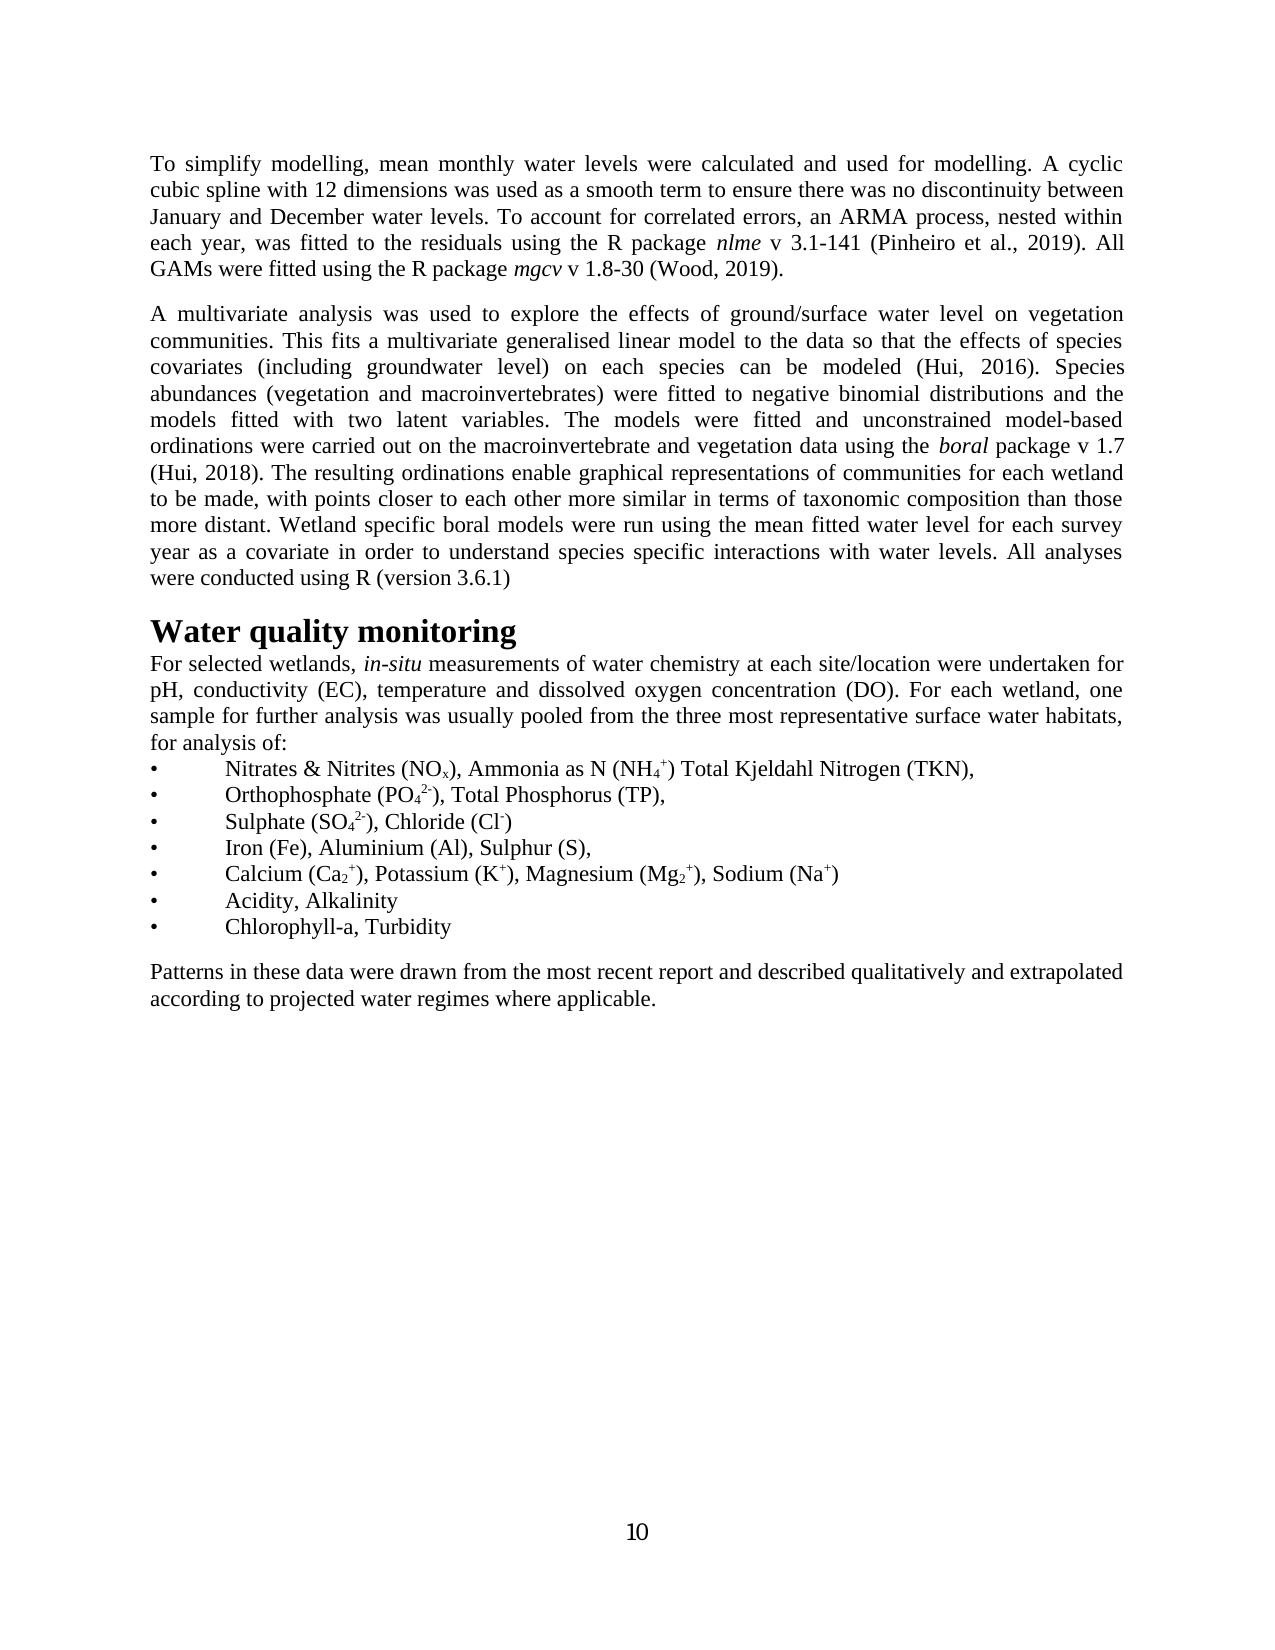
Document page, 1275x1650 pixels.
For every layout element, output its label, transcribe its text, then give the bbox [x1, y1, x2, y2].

subtitle Water quality monitoring [150, 611, 1125, 649]
text For selected wetlands, in-situ measurements of water chemistry at each site/location were undertaken for pH, conductivity (EC), temperature and dissolved oxygen concentration (DO). For each wetland, one sample for further analysis was usually pooled from the three most representative surface water habitats, for analysis of: [150, 649, 1125, 755]
text • Acidity, Alkalinity [150, 887, 1125, 913]
text • Iron (Fe), Aluminium (Al), Sulphur (S), [150, 834, 1125, 860]
text Patterns in these data were drawn from the most recent report and described qualitatively and extrapolated according to projected water regimes where applicable. [150, 958, 1125, 1011]
text • Calcium (Ca2+), Potassium (K+), Magnesium (Mg2+), Sodium (Na+) [150, 860, 1125, 887]
text • Orthophosphate (PO42-), Total Phosphorus (TP), [150, 781, 1125, 808]
text • Chlorophyll-a, Turbidity [150, 913, 1125, 939]
text A multivariate analysis was used to explore the effects of ground/surface water level on vegetation communities. This fits a multivariate generalised linear model to the data so that the effects of species covariates (including groundwater level) on each species can be modeled (Hui, 2016). Species abundances (vegetation and macroinvertebrates) were fitted to negative binomial distributions and the models fitted with two latent variables. The models were fitted and unconstrained model-based ordinations were carried out on the macroinvertebrate and vegetation data using the boral package v 1.7 (Hui, 2018). The resulting ordinations enable graphical representations of communities for each wetland to be made, with points closer to each other more similar in terms of taxonomic composition than those more distant. Wetland specific boral models were run using the mean fitted water level for each survey year as a covariate in order to understand species specific interactions with water levels. All analyses were conducted using R (version 3.6.1) [150, 301, 1125, 590]
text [150, 150, 1125, 282]
text • Nitrates & Nitrites (NOx), Ammonia as N (NH4+) Total Kjeldahl Nitrogen (TKN), [150, 755, 1125, 781]
text • Sulphate (SO42-), Chloride (Cl-) [150, 808, 1125, 834]
